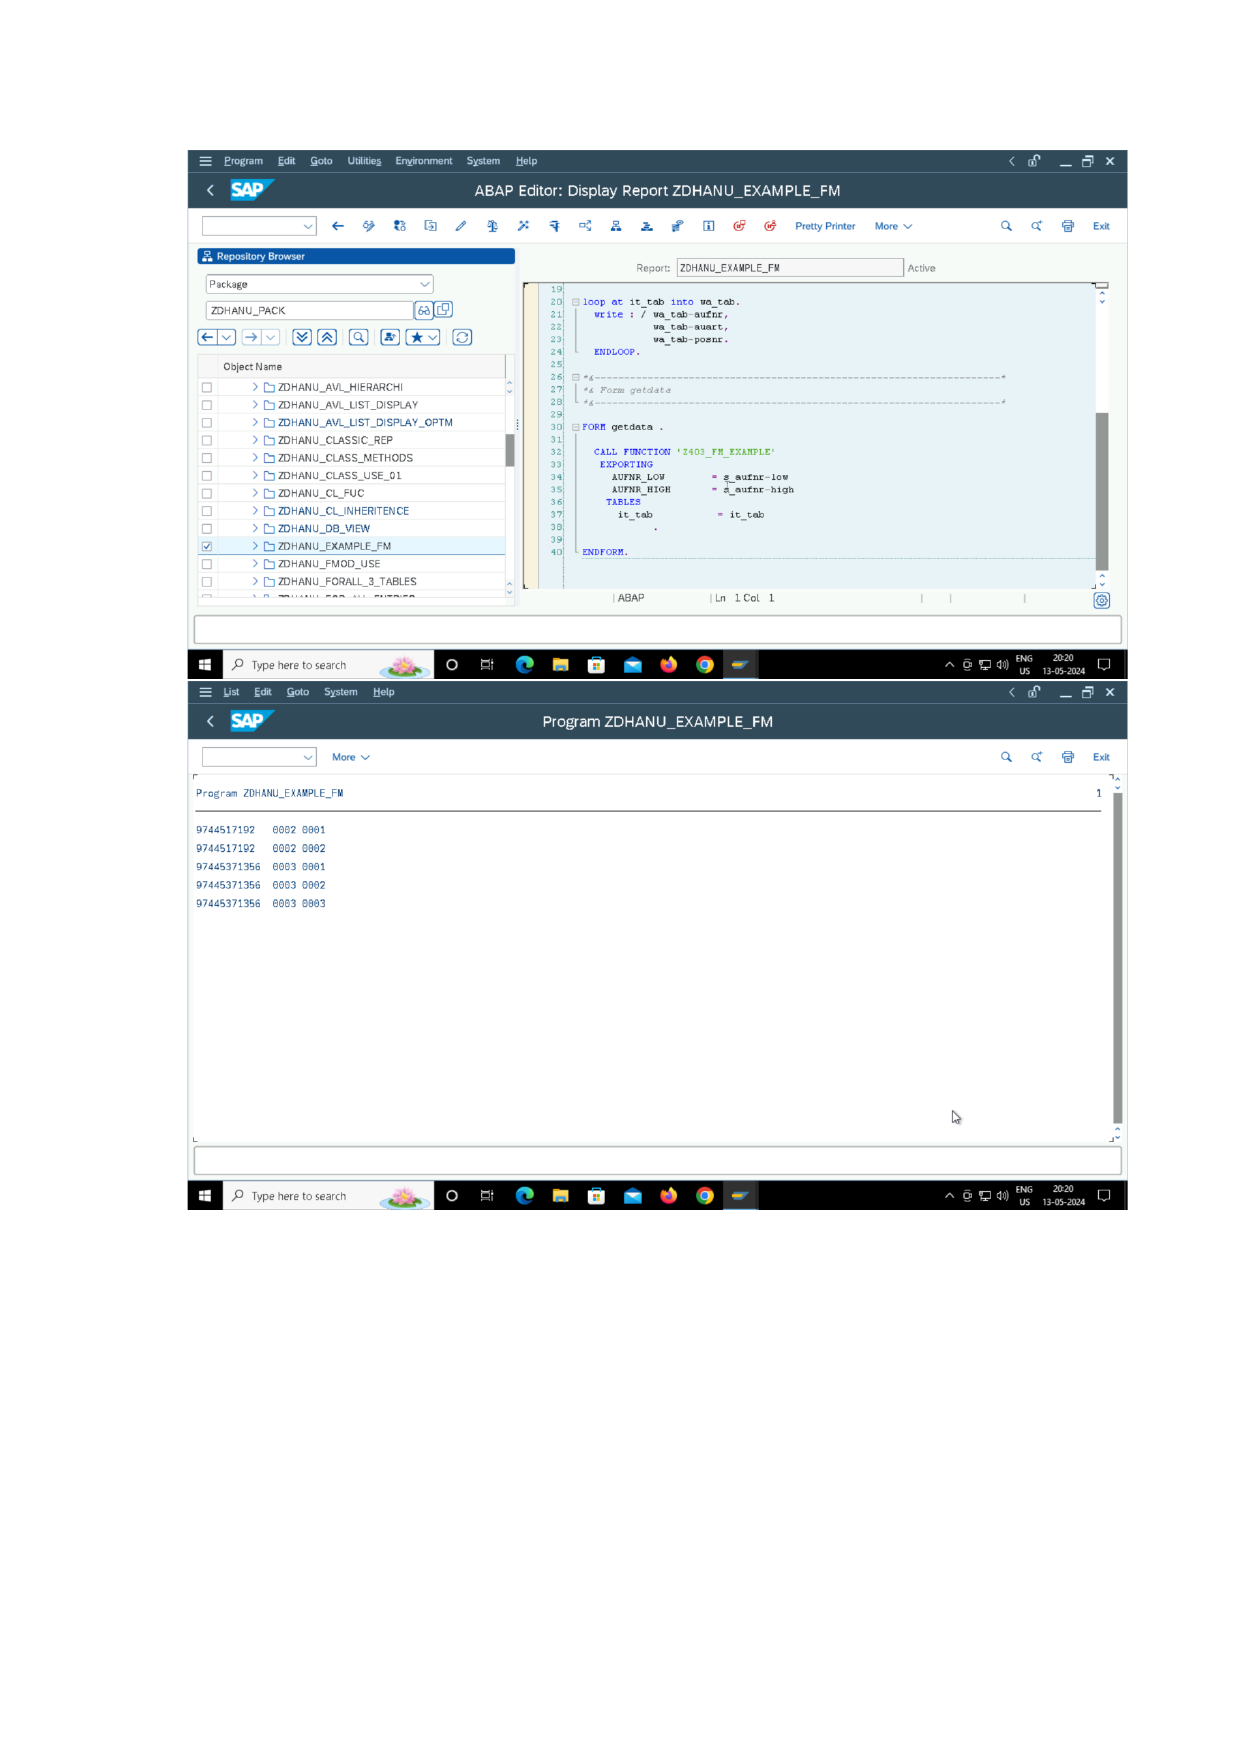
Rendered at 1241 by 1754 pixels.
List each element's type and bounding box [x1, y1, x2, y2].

picture [187, 150, 1128, 679]
picture [187, 681, 1128, 1210]
